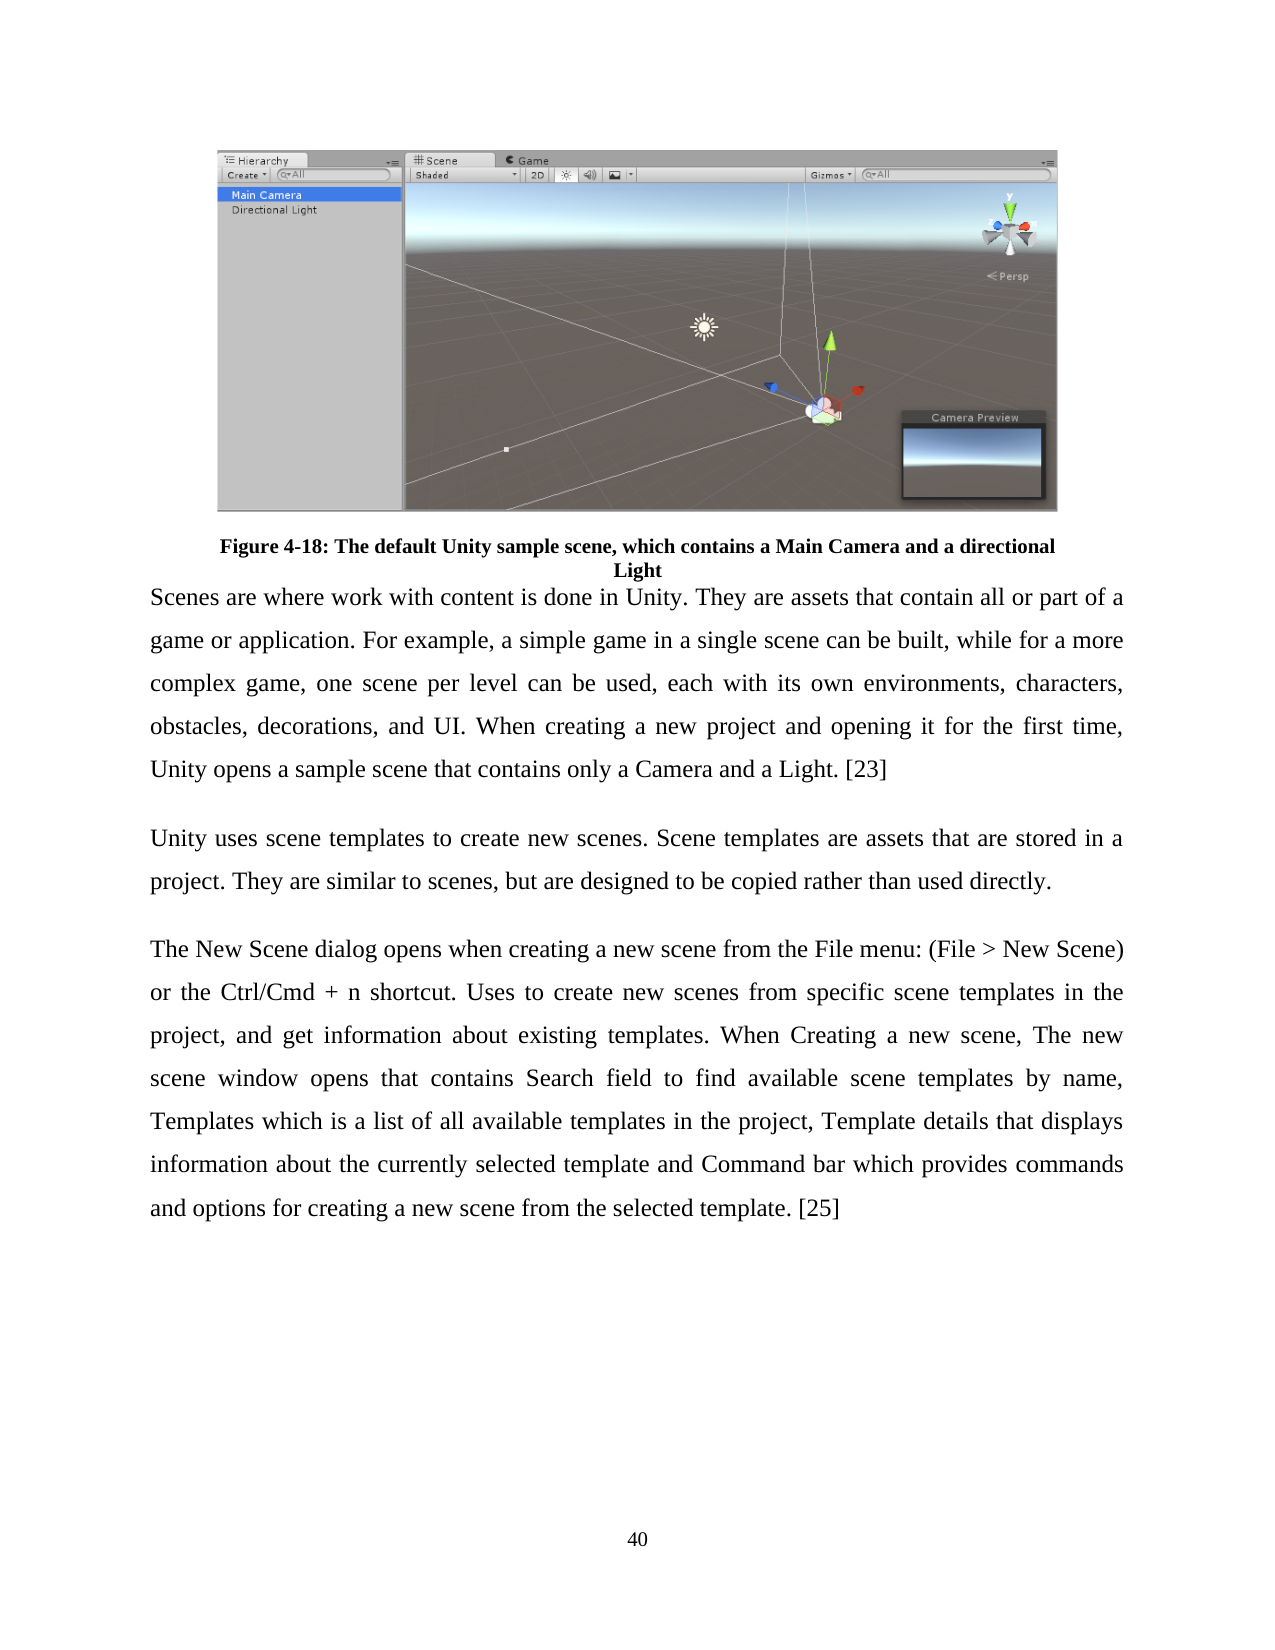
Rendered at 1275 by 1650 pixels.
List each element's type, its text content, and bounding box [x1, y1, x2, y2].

picture [217, 150, 1058, 512]
text The New Scene dialog opens when creating a new scene from the File menu: (File > New Scene) or the Ctrl/Cmd + n shortcut. Uses to create new scenes from specific scene templates in the project, and get information about existing templates. When Creating a new scene, The new scene window opens that contains Search field to find available scene templates by name, Templates which is a list of all available templates in the project, Template details that displays information about the currently selected template and Command bar which provides commands and options for creating a new scene from the selected template. [25] [150, 934, 1125, 1221]
text Unity uses scene templates to create new scenes. Scene templates are assets that are stored in a project. They are similar to scenes, but are designed to be copied rather than used directly. [150, 823, 1125, 894]
